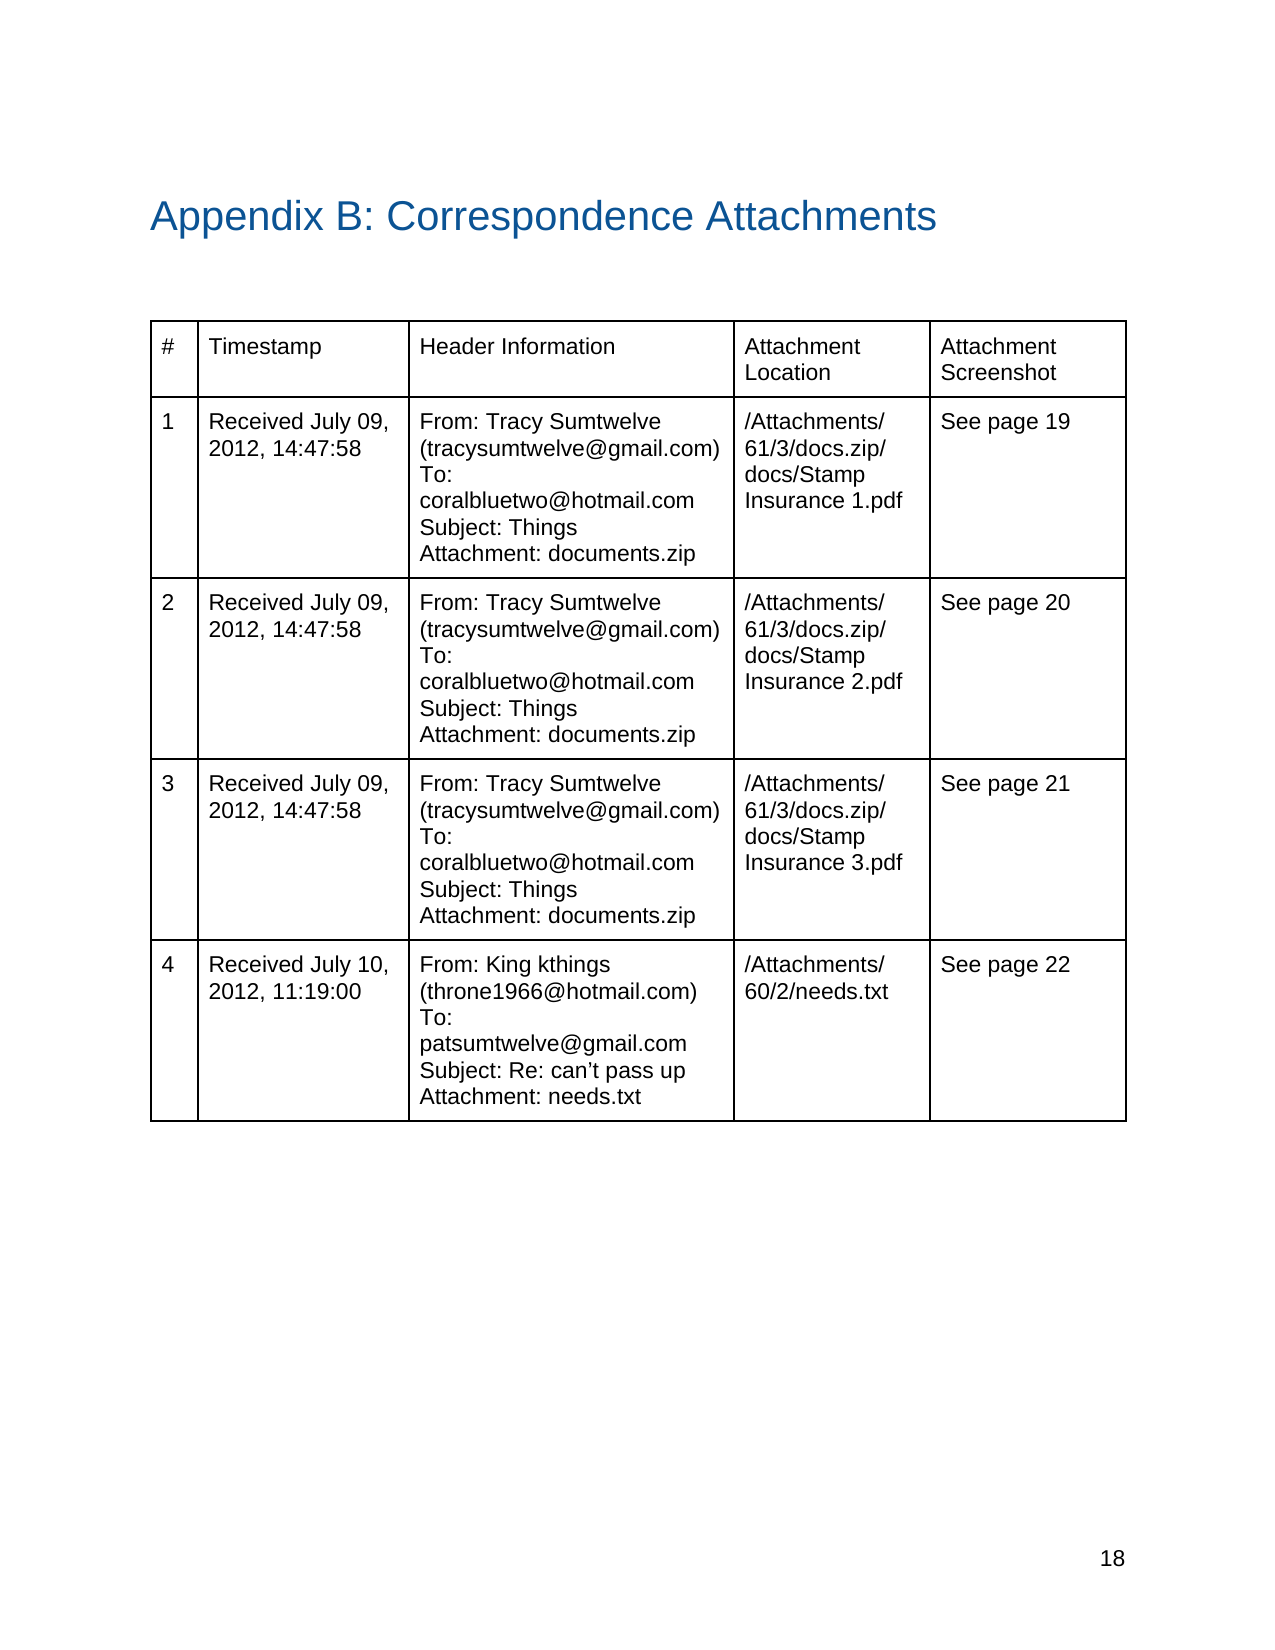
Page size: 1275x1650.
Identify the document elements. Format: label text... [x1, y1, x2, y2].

table_cell See page 22 [931, 941, 1125, 1120]
table_cell /Attachments/61/3/docs.zip/docs/Stamp Insurance 1.pdf [735, 398, 929, 577]
table_header Attachment Screenshot [931, 322, 1125, 396]
table_cell From: Tracy Sumtwelve (tracysumtwelve@gmail.com) To: coralbluetwo@hotmail.com Subject: Things Attachment: documents.zip [410, 579, 733, 758]
table_header Timestamp [199, 322, 408, 396]
table_cell /Attachments/61/3/docs.zip/docs/Stamp Insurance 3.pdf [735, 760, 929, 939]
table_cell See page 19 [931, 398, 1125, 577]
subtitle Appendix B: Correspondence Attachments [150, 192, 1125, 239]
table_header # [152, 322, 197, 396]
table_cell 1 [152, 398, 197, 577]
table_cell See page 20 [931, 579, 1125, 758]
table_cell See page 21 [931, 760, 1125, 939]
table_cell /Attachments/60/2/needs.txt [735, 941, 929, 1120]
table_header Header Information [410, 322, 733, 396]
table_cell Received July 09, 2012, 14:47:58 [199, 398, 408, 577]
table_cell 2 [152, 579, 197, 758]
table_cell From: King kthings (throne1966@hotmail.com) To: patsumtwelve@gmail.com Subject: Re: can’t pass up Attachment: needs.txt [410, 941, 733, 1120]
table_cell Received July 09, 2012, 14:47:58 [199, 760, 408, 939]
table_header Attachment Location [735, 322, 929, 396]
table_cell From: Tracy Sumtwelve (tracysumtwelve@gmail.com) To: coralbluetwo@hotmail.com Subject: Things Attachment: documents.zip [410, 398, 733, 577]
table_cell Received July 09, 2012, 14:47:58 [199, 579, 408, 758]
table_cell From: Tracy Sumtwelve (tracysumtwelve@gmail.com) To: coralbluetwo@hotmail.com Subject: Things Attachment: documents.zip [410, 760, 733, 939]
table_cell Received July 10, 2012, 11:19:00 [199, 941, 408, 1120]
table_cell 4 [152, 941, 197, 1120]
table_cell /Attachments/61/3/docs.zip/docs/Stamp Insurance 2.pdf [735, 579, 929, 758]
table_cell 3 [152, 760, 197, 939]
